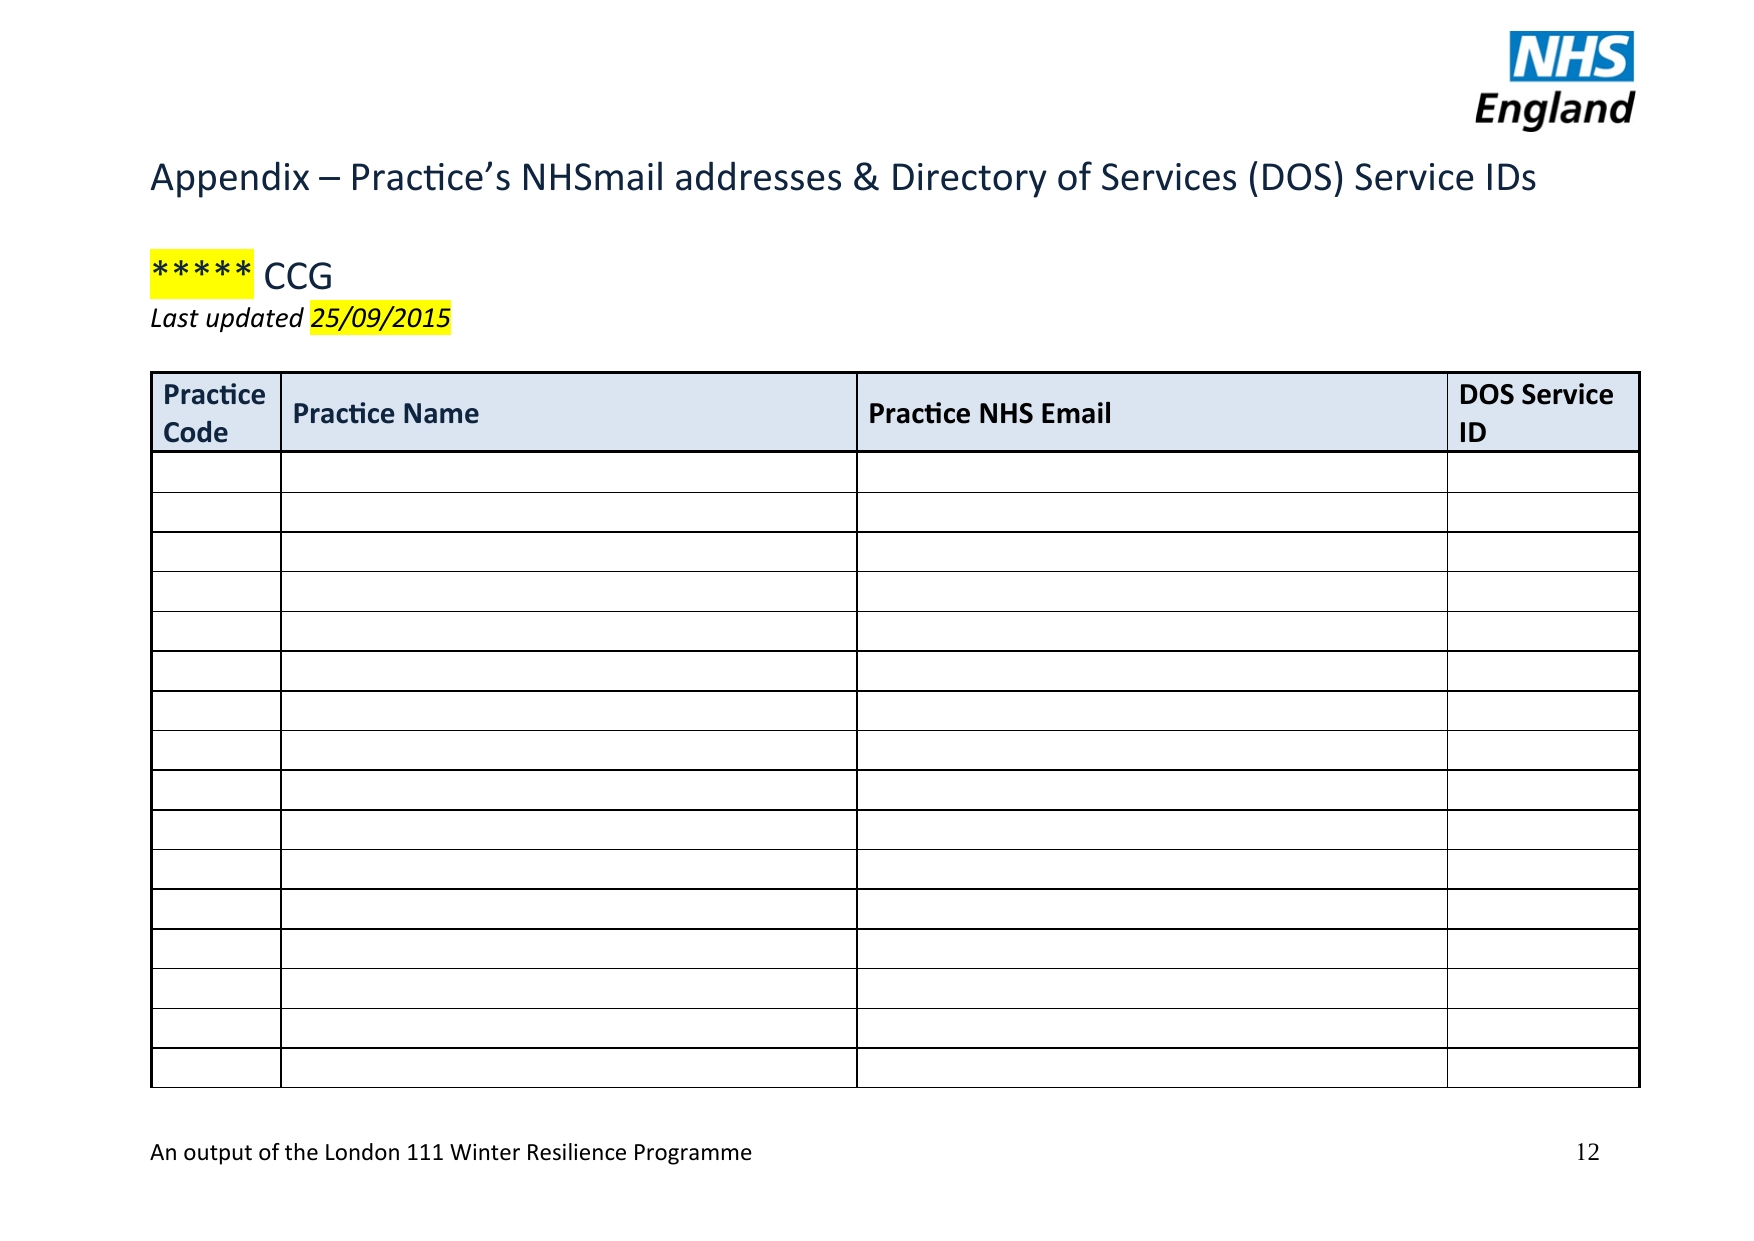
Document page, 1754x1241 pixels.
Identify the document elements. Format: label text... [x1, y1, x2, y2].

table_cell [858, 493, 1447, 531]
table_cell [153, 652, 280, 690]
table_cell [858, 1009, 1447, 1047]
table_cell [282, 930, 856, 968]
table_cell [858, 572, 1447, 611]
table_cell [282, 453, 856, 491]
table_cell [858, 453, 1447, 491]
table_cell [858, 652, 1447, 690]
table_cell [282, 493, 856, 531]
table_cell [153, 811, 280, 849]
table_cell [858, 771, 1447, 809]
picture [1475, 31, 1636, 132]
table_cell [1448, 969, 1638, 1007]
table_cell [153, 692, 280, 729]
table_cell [153, 533, 280, 571]
table_cell [153, 493, 280, 531]
table_cell [282, 612, 856, 650]
table_cell [1448, 930, 1638, 968]
table_cell [858, 533, 1447, 571]
table_cell [858, 969, 1447, 1007]
table_cell [282, 731, 856, 769]
table_cell [1448, 890, 1638, 928]
table_cell [153, 930, 280, 968]
table_cell [1448, 1049, 1638, 1087]
table_cell [282, 652, 856, 690]
table_cell [153, 572, 280, 611]
table_cell [282, 771, 856, 809]
table_cell [858, 731, 1447, 769]
table_cell [1448, 612, 1638, 650]
table_cell [1448, 850, 1638, 888]
table_cell [282, 1009, 856, 1047]
table_cell [282, 890, 856, 928]
table_cell [153, 771, 280, 809]
table_cell [153, 453, 280, 491]
table_cell [153, 731, 280, 769]
table_cell [1448, 652, 1638, 690]
table_cell [282, 969, 856, 1007]
subtitle Last updated 25/09/2015 [150, 299, 1604, 335]
table_cell [1448, 731, 1638, 769]
table_cell [282, 533, 856, 571]
table_cell [1448, 1009, 1638, 1047]
table_cell [153, 850, 280, 888]
table_cell [1448, 453, 1638, 491]
table_cell [282, 572, 856, 611]
table_header DOS Service ID [1448, 374, 1638, 450]
table_cell [1448, 493, 1638, 531]
text ***** CCG [254, 249, 1604, 299]
table_cell [282, 811, 856, 849]
table_cell [282, 850, 856, 888]
table_cell [858, 1049, 1447, 1087]
table_cell [858, 930, 1447, 968]
table_cell [858, 692, 1447, 729]
table_cell [1448, 811, 1638, 849]
table_cell [1448, 533, 1638, 571]
table_cell [858, 890, 1447, 928]
table_cell [282, 1049, 856, 1087]
table_cell [858, 850, 1447, 888]
table_cell [153, 890, 280, 928]
table_cell [153, 1049, 280, 1087]
table_cell [1448, 572, 1638, 611]
table_cell [1448, 771, 1638, 809]
table_header Practice Code [153, 374, 280, 450]
table_cell [858, 612, 1447, 650]
table_cell [153, 969, 280, 1007]
table_header Practice NHS Email [858, 374, 1447, 450]
table_cell [282, 692, 856, 729]
text Appendix – Practice’s NHSmail addresses & Directory of Services (DOS) Service IDs [150, 150, 1604, 201]
table_cell [1448, 692, 1638, 729]
table_cell [153, 1009, 280, 1047]
table_header Practice Name [282, 374, 856, 450]
table_cell [153, 612, 280, 650]
table_cell [858, 811, 1447, 849]
